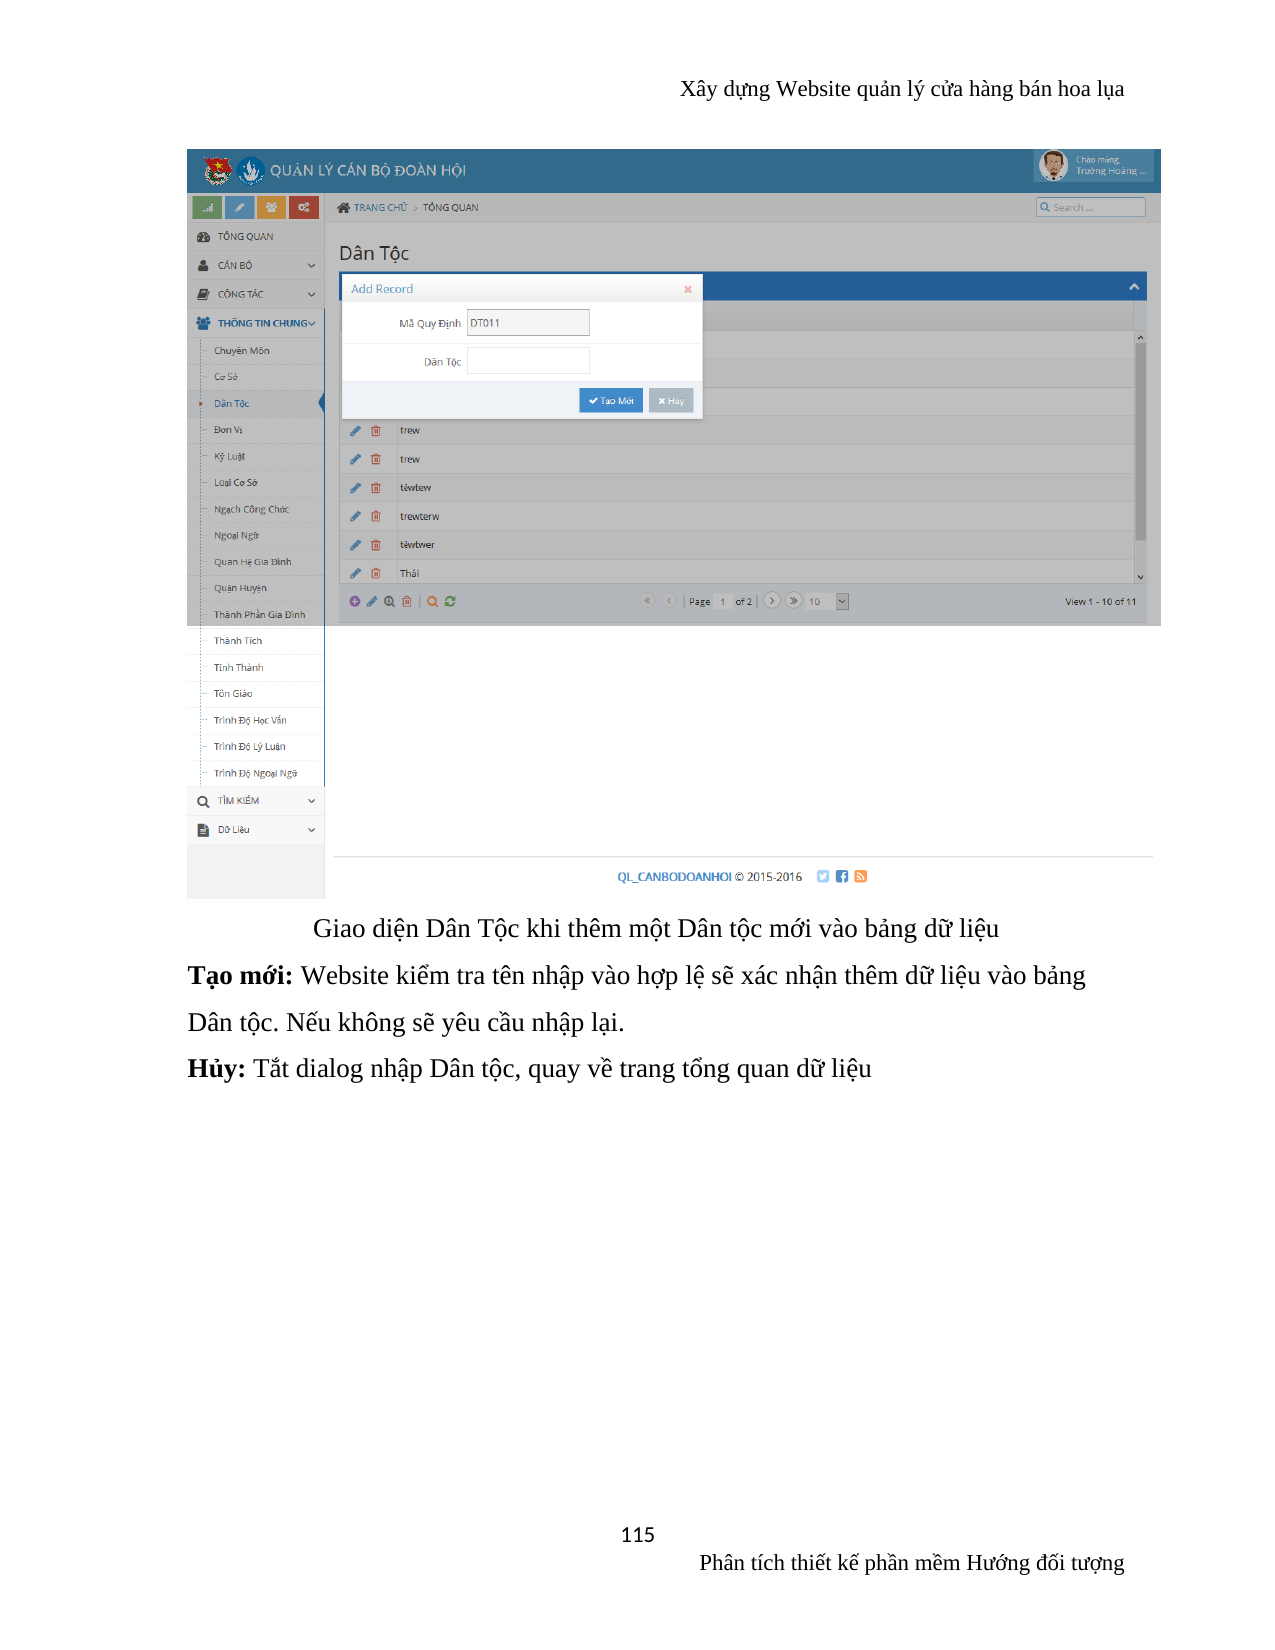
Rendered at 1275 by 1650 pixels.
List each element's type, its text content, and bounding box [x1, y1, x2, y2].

list Hủy: Tắt dialog nhập Dân tộc, quay về trang tổng quan dữ liệu [187, 1052, 1125, 1084]
list Tạo mới: Website kiểm tra tên nhập vào hợp lệ sẽ xác nhận thêm dữ liệu vào bảng Dân tộc. Nếu không sẽ yêu cầu nhập lại. [187, 959, 1125, 1037]
list Giao diện Dân Tộc khi thêm một Dân tộc mới vào bảng dữ liệu [187, 912, 1125, 944]
picture [187, 149, 1161, 899]
